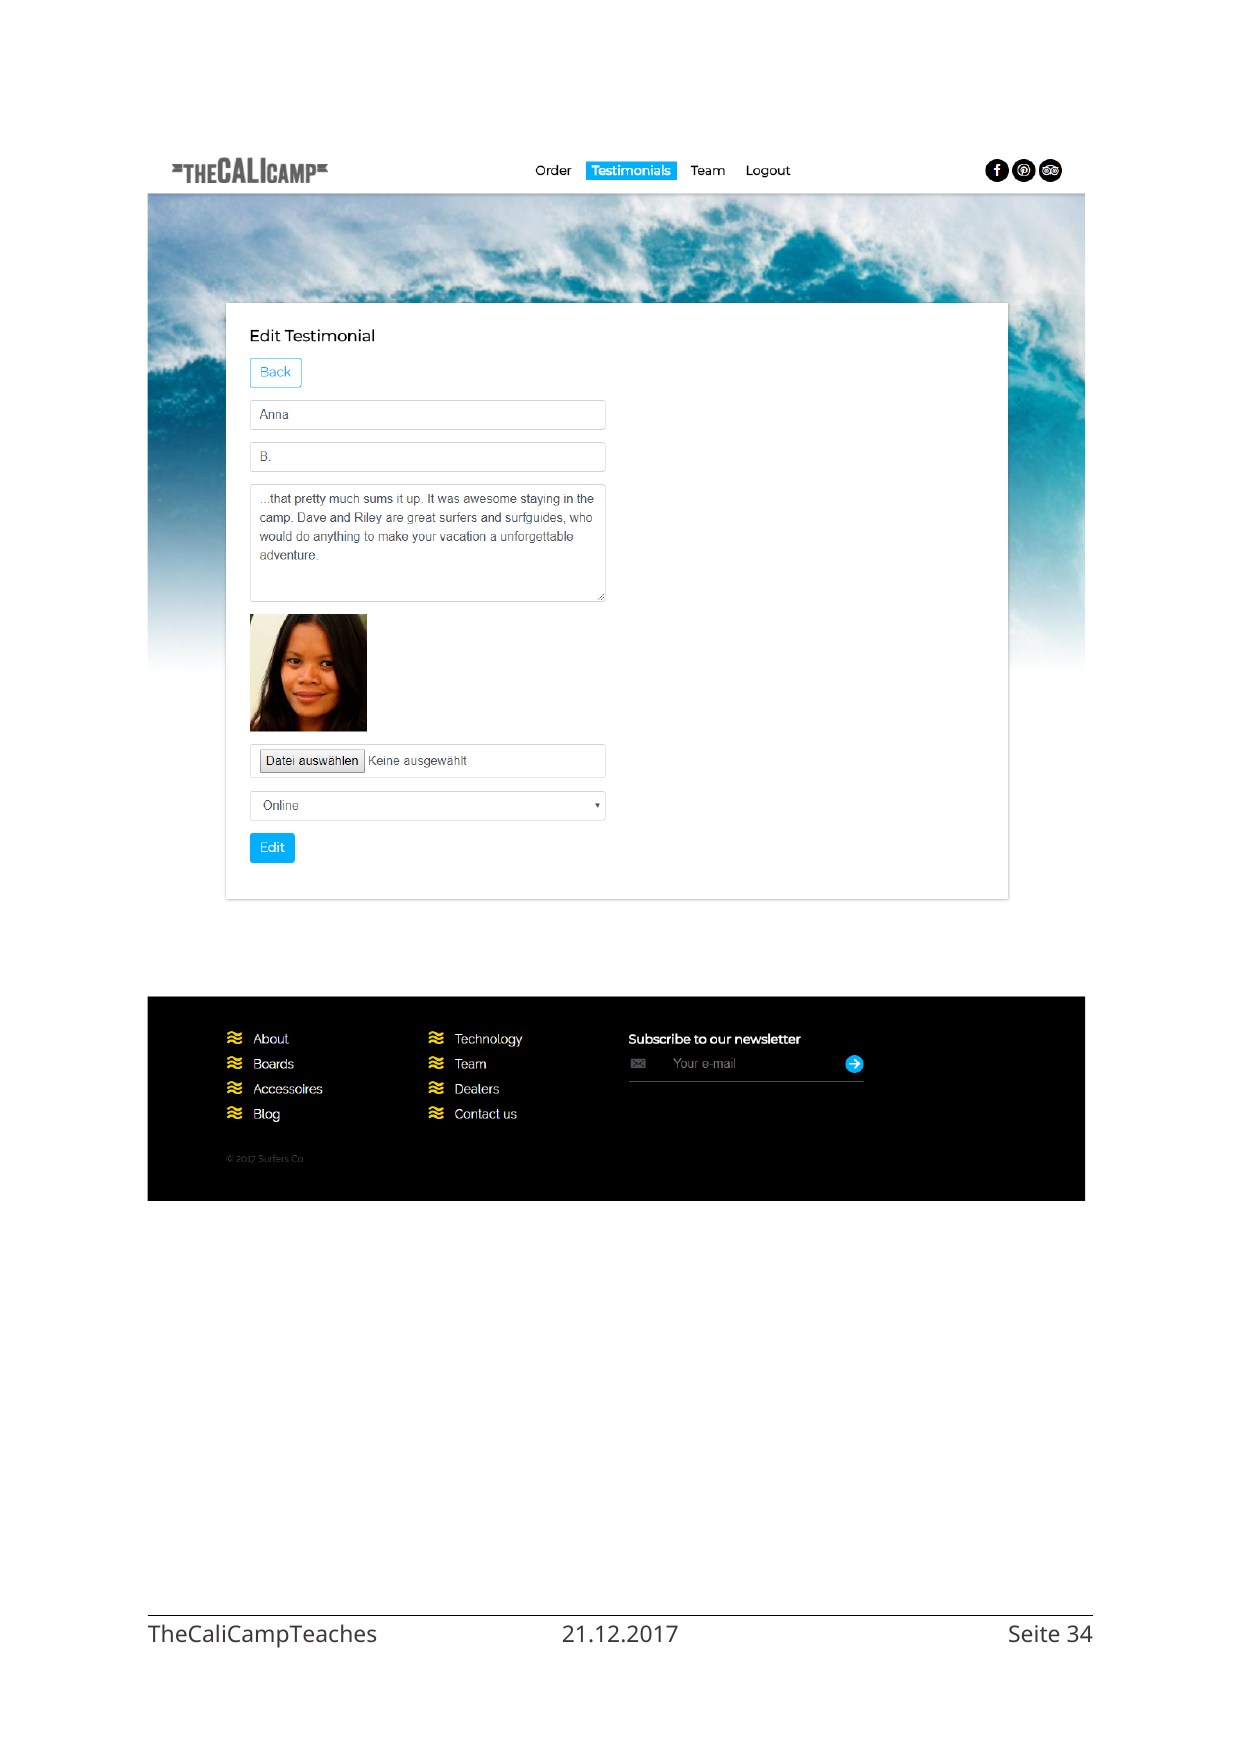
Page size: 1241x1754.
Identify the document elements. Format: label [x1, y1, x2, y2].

picture [147, 147, 1085, 1201]
picture [164, 399, 179, 404]
